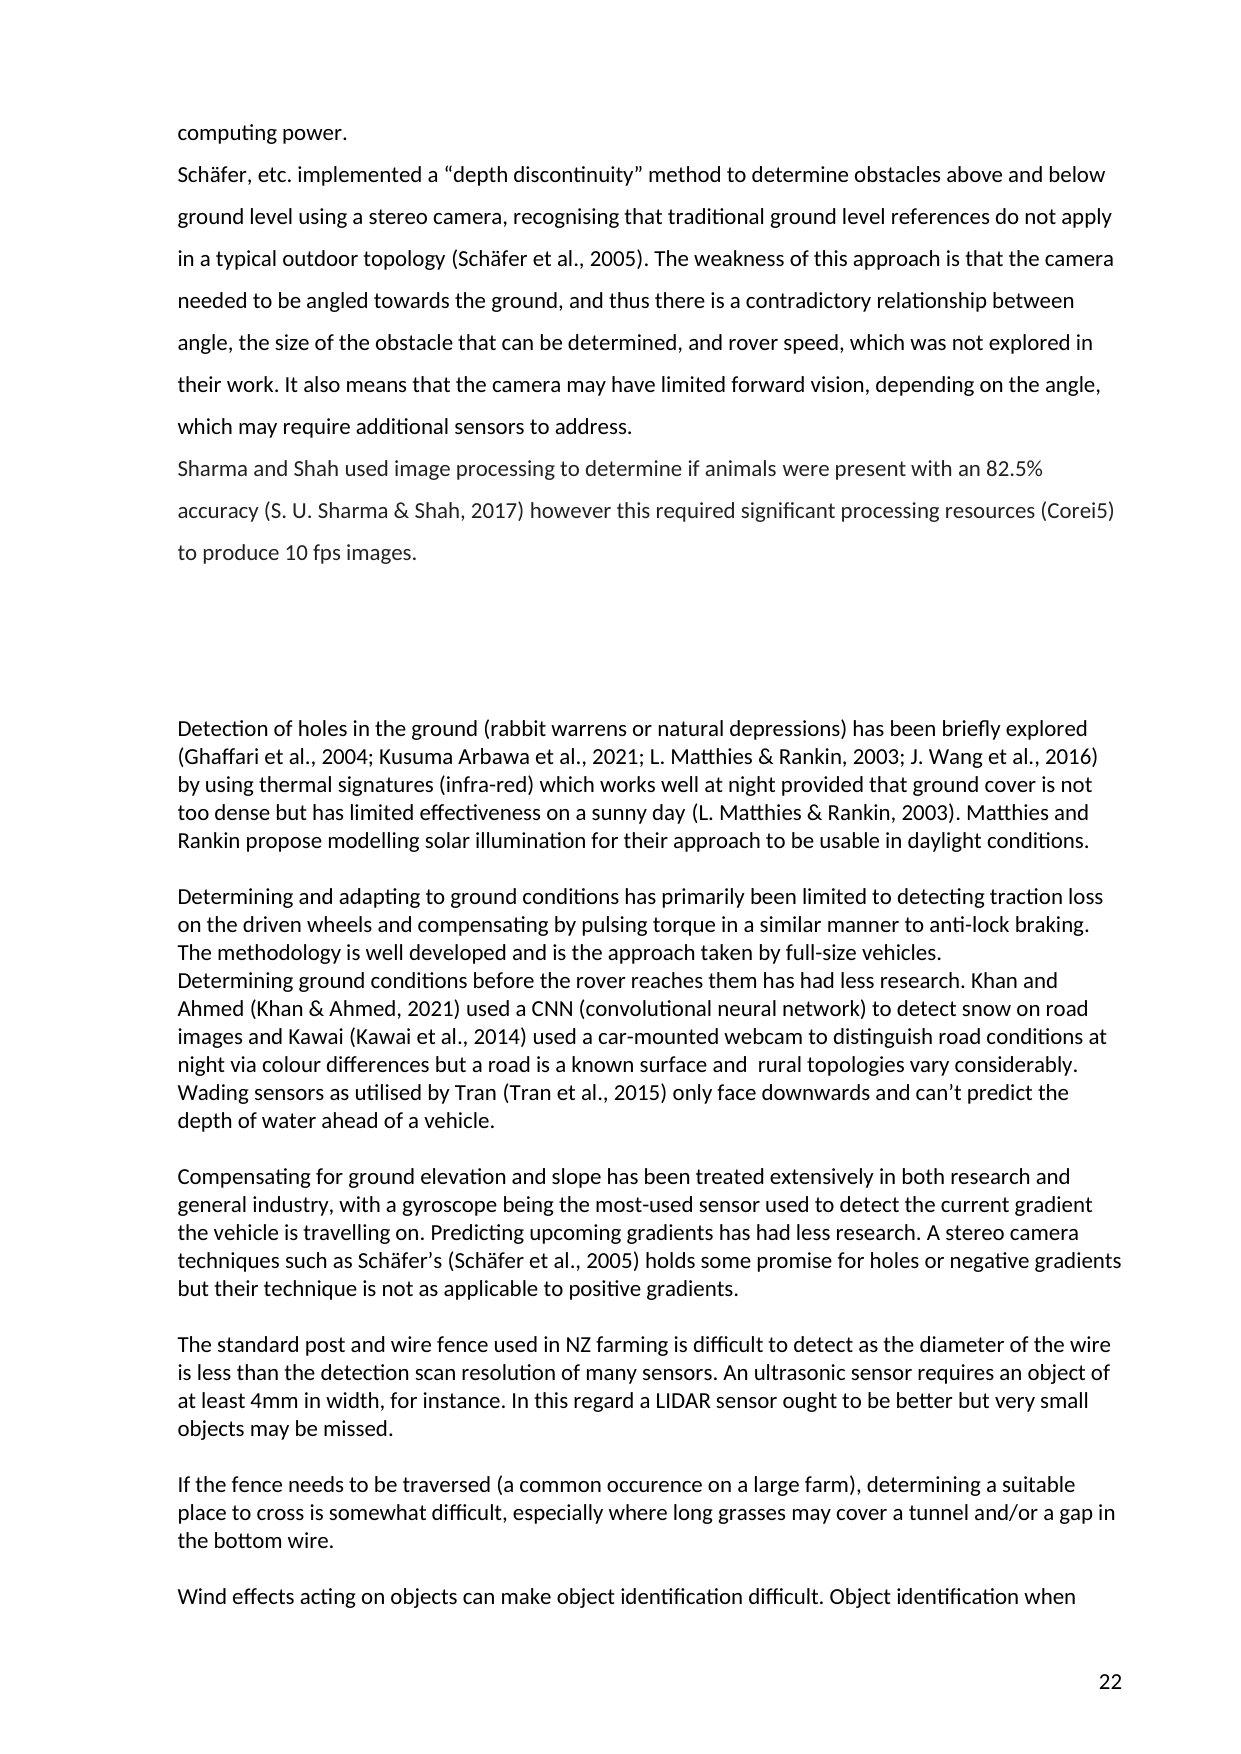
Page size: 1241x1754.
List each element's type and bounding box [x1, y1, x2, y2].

text [177, 714, 1122, 1611]
text [177, 118, 1122, 566]
